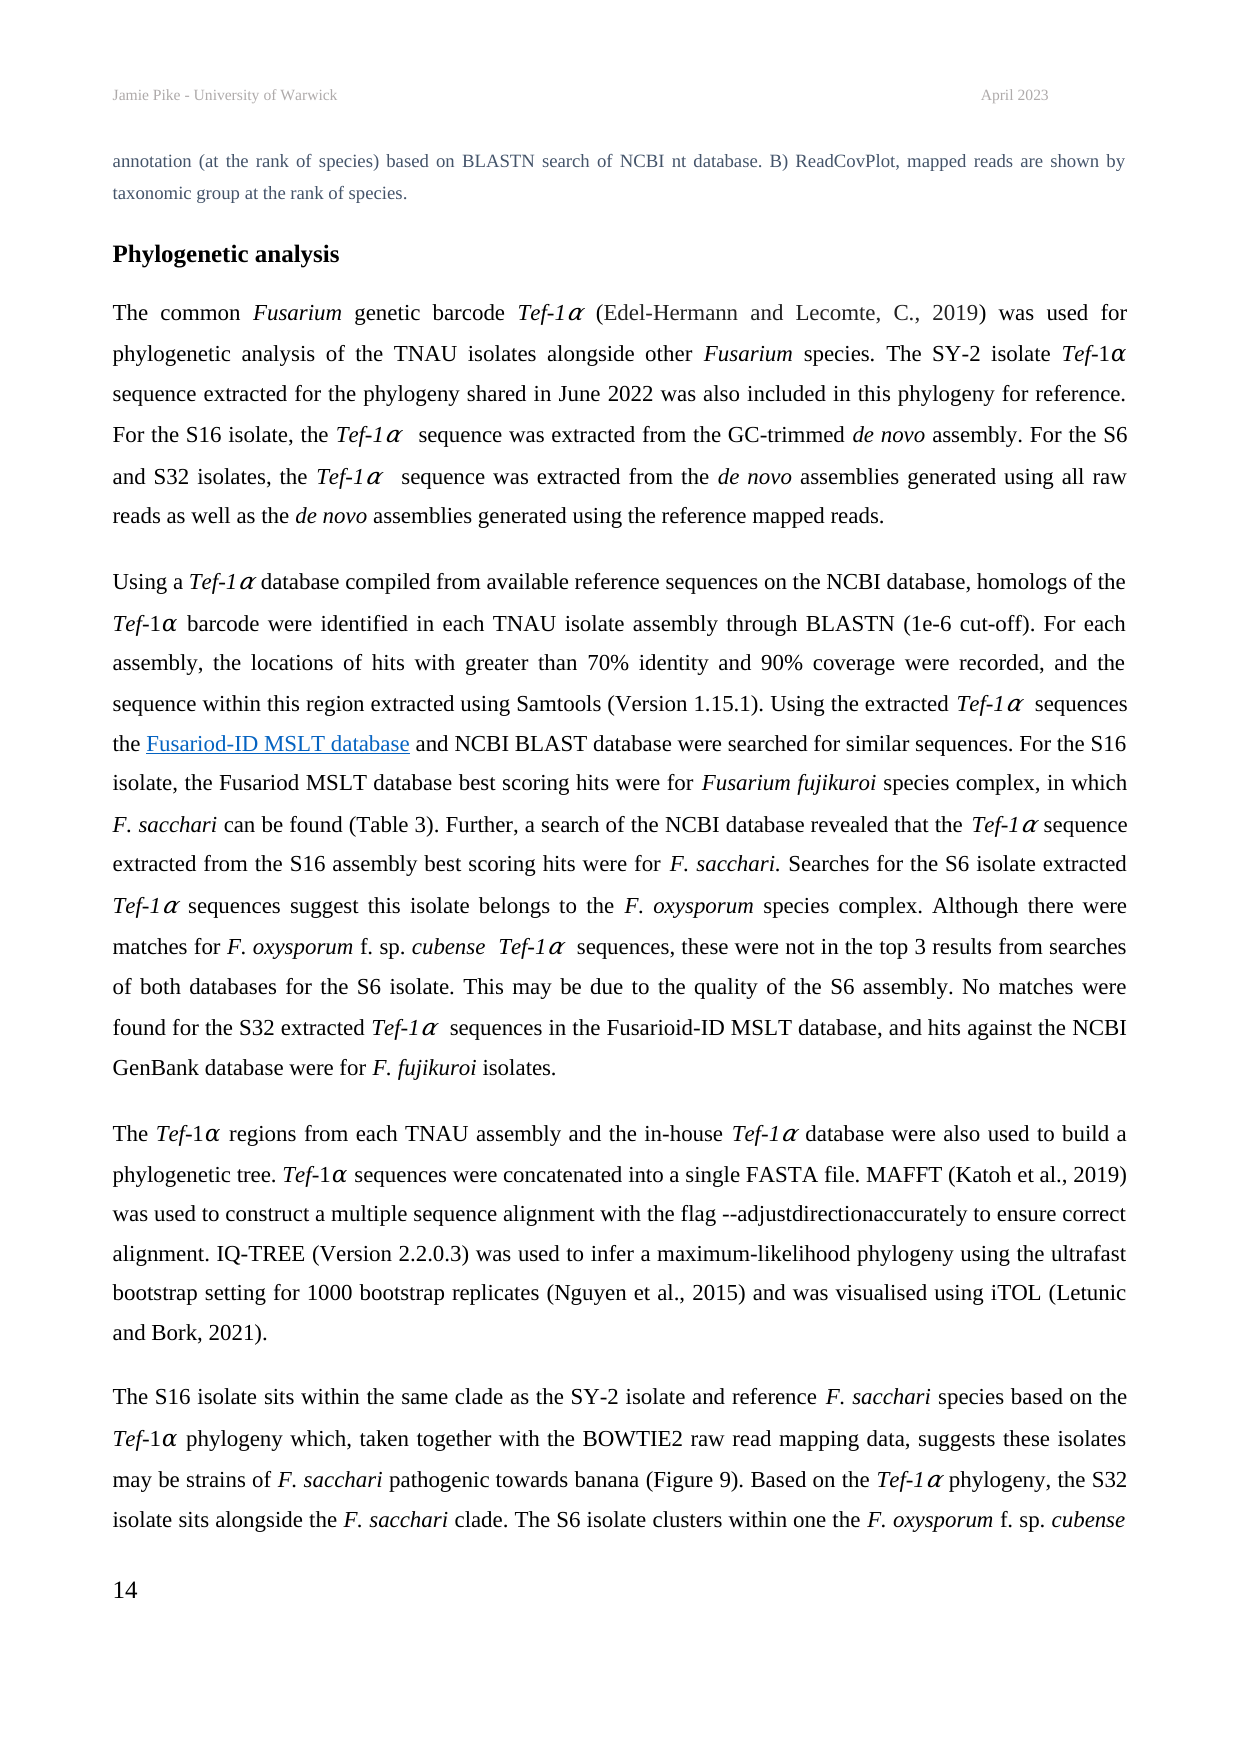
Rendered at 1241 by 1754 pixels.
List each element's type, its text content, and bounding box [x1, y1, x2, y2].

text Using a Tef-1𝛼 database compiled from available reference sequences on the NCBI database, homologs of the Tef-1𝛼 barcode were identified in each TNAU isolate assembly through BLASTN (1e-6 cut-off). For each assembly, the locations of hits with greater than 70% identity and 90% coverage were recorded, and the sequence within this region extracted using Samtools (Version 1.15.1). Using the extracted Tef-1𝛼 sequences the Fusariod-ID MSLT database and NCBI BLAST database were searched for similar sequences. For the S16 isolate, the Fusariod MSLT database best scoring hits were for Fusarium fujikuroi species complex, in which F. sacchari can be found (Table 3). Further, a search of the NCBI database revealed that the Tef-1𝛼 sequence extracted from the S16 assembly best scoring hits were for F. sacchari. Searches for the S6 isolate extracted Tef-1𝛼 sequences suggest this isolate belongs to the F. oxysporum species complex. Although there were matches for F. oxysporum f. sp. cubense Tef-1𝛼 sequences, these were not in the top 3 results from searches of both databases for the S6 isolate. This may be due to the quality of the S6 assembly. No matches were found for the S32 extracted Tef-1𝛼 sequences in the Fusarioid-ID MSLT database, and hits against the NCBI GenBank database were for F. fujikuroi isolates. [112, 567, 1128, 1080]
text The Tef-1𝛼 regions from each TNAU assembly and the in-house Tef-1𝛼 database were also used to build a phylogenetic tree. Tef-1𝛼 sequences were concatenated into a single FASTA file. MAFFT (Katoh et al., 2019) was used to construct a multiple sequence alignment with the flag --adjustdirectionaccurately to ensure correct alignment. IQ-TREE (Version 2.2.0.3) was used to infer a maximum-likelihood phylogeny using the ultrafast bootstrap setting for 1000 bootstrap replicates (Nguyen et al., 2015) and was visualised using iTOL (Letunic and Bork, 2021). [112, 1118, 1128, 1345]
subtitle Phylogenetic analysis [112, 239, 1128, 268]
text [112, 150, 1128, 204]
text The common Fusarium genetic barcode Tef-1𝛼 (Edel-Hermann and Lecomte, C., 2019) was used for phylogenetic analysis of the TNAU isolates alongside other Fusarium species. The SY-2 isolate Tef-1𝛼 sequence extracted for the phylogeny shared in June 2022 was also included in this phylogeny for reference. For the S16 isolate, the Tef-1𝛼 sequence was extracted from the GC-trimmed de novo assembly. For the S6 and S32 isolates, the Tef-1𝛼 sequence was extracted from the de novo assemblies generated using all raw reads as well as the de novo assemblies generated using the reference mapped reads. [112, 298, 1128, 529]
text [112, 1383, 1128, 1532]
